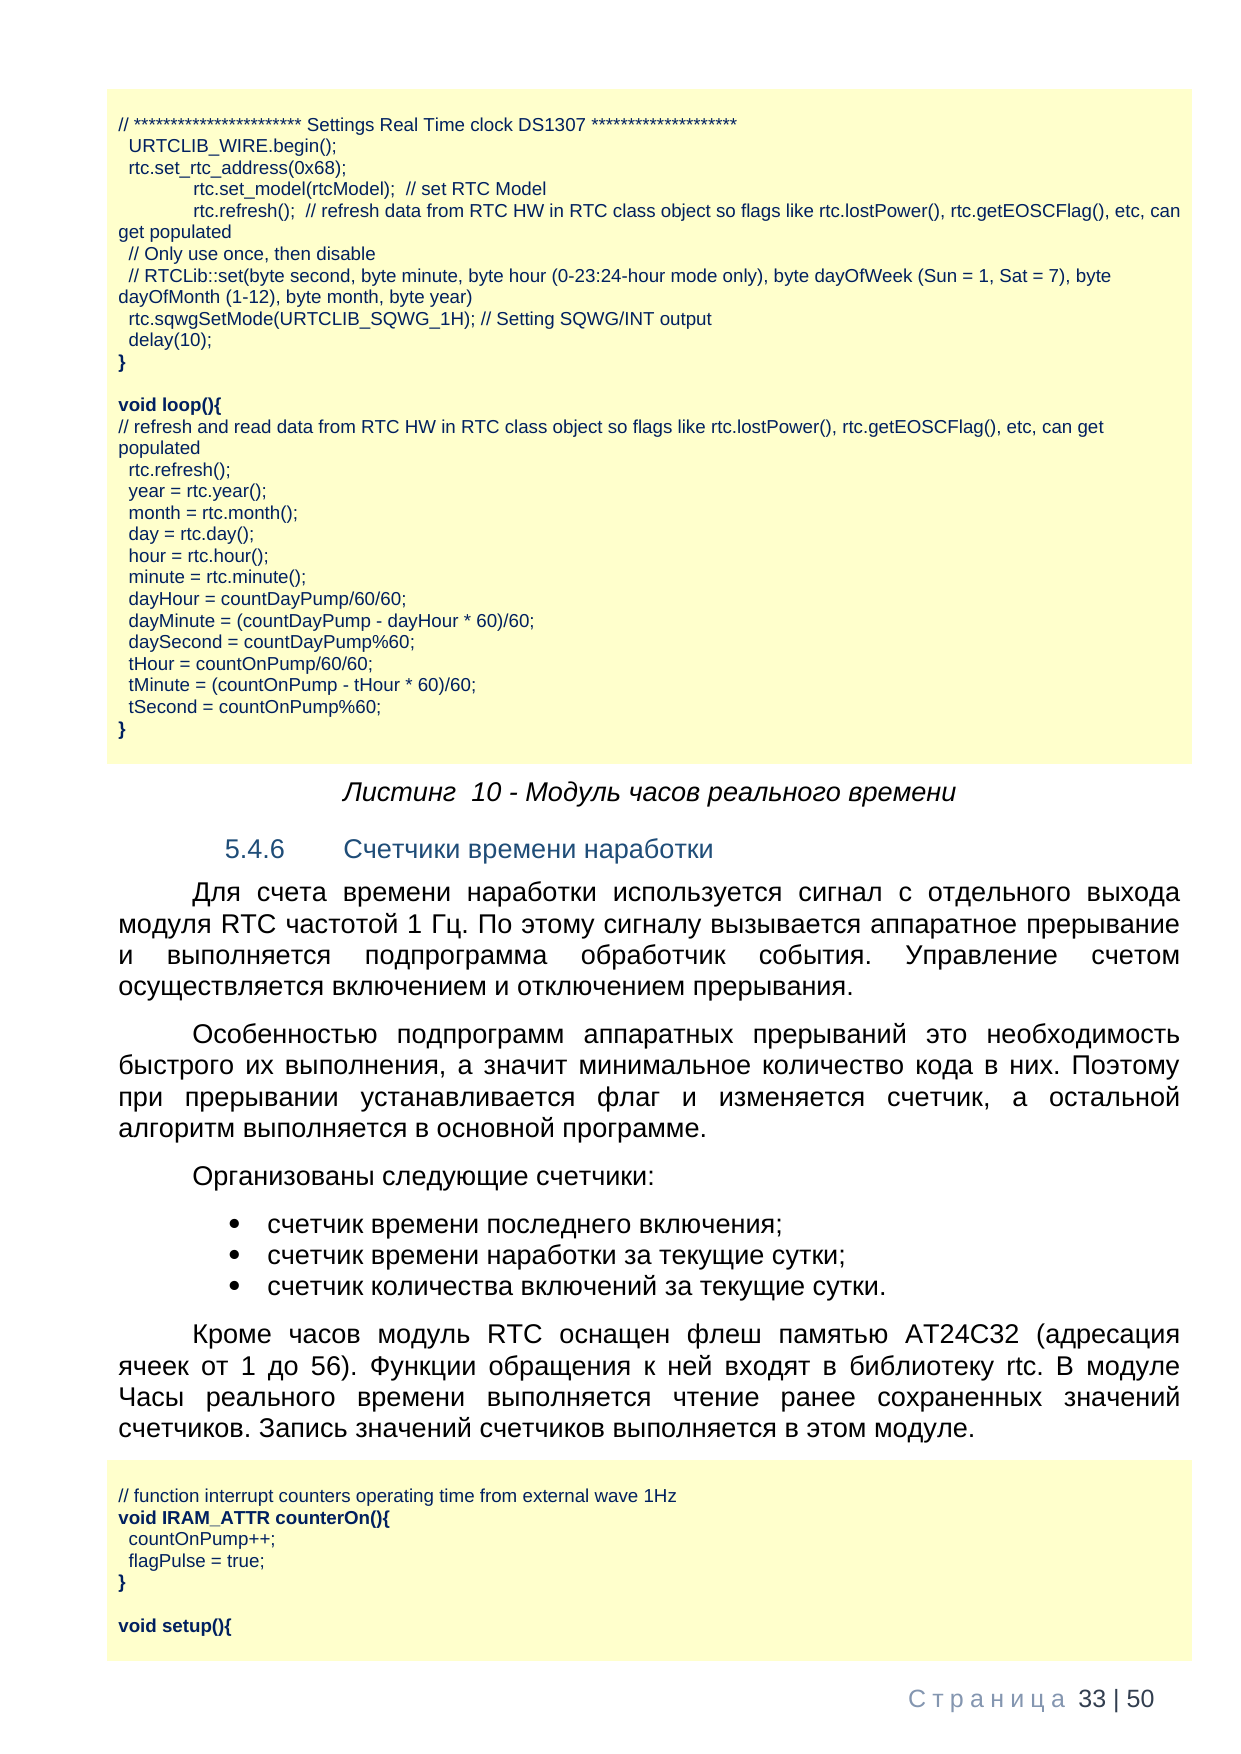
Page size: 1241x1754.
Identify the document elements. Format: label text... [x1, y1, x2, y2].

text Организованы следующие счетчики: [118, 1160, 1181, 1191]
text Для счета времени наработки используется сигнал с отдельного выхода модуля RTC частотой 1 Гц. По этому сигналу вызывается аппаратное прерывание и выполняется подпрограмма обработчик события. Управление счетом осуществляется включением и отключением прерывания. [118, 876, 1181, 1001]
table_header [107, 1460, 1192, 1661]
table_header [107, 89, 1192, 764]
subtitle Счетчики времени наработки [118, 833, 1181, 864]
list счетчик времени последнего включения; [229, 1208, 1181, 1239]
list счетчик времени наработки за текущие сутки; [229, 1239, 1181, 1270]
list счетчик количества включений за текущие сутки. [229, 1270, 1181, 1302]
text Особенностью подпрограмм аппаратных прерываний это необходимость быстрого их выполнения, а значит минимальное количество кода в них. Поэтому при прерывании устанавливается флаг и изменяется счетчик, а остальной алгоритм выполняется в основной программе. [118, 1018, 1181, 1143]
text Листинг 10 - Модуль часов реального времени [118, 776, 1181, 808]
text Кроме часов модуль RTC оснащен флеш памятью AT24C32 (адресация ячеек от 1 до 56). Функции обращения к ней входят в библиотеку rtc. В модуле Часы реального времени выполняется чтение ранее сохраненных значений счетчиков. Запись значений счетчиков выполняется в этом модуле. [118, 1318, 1181, 1443]
